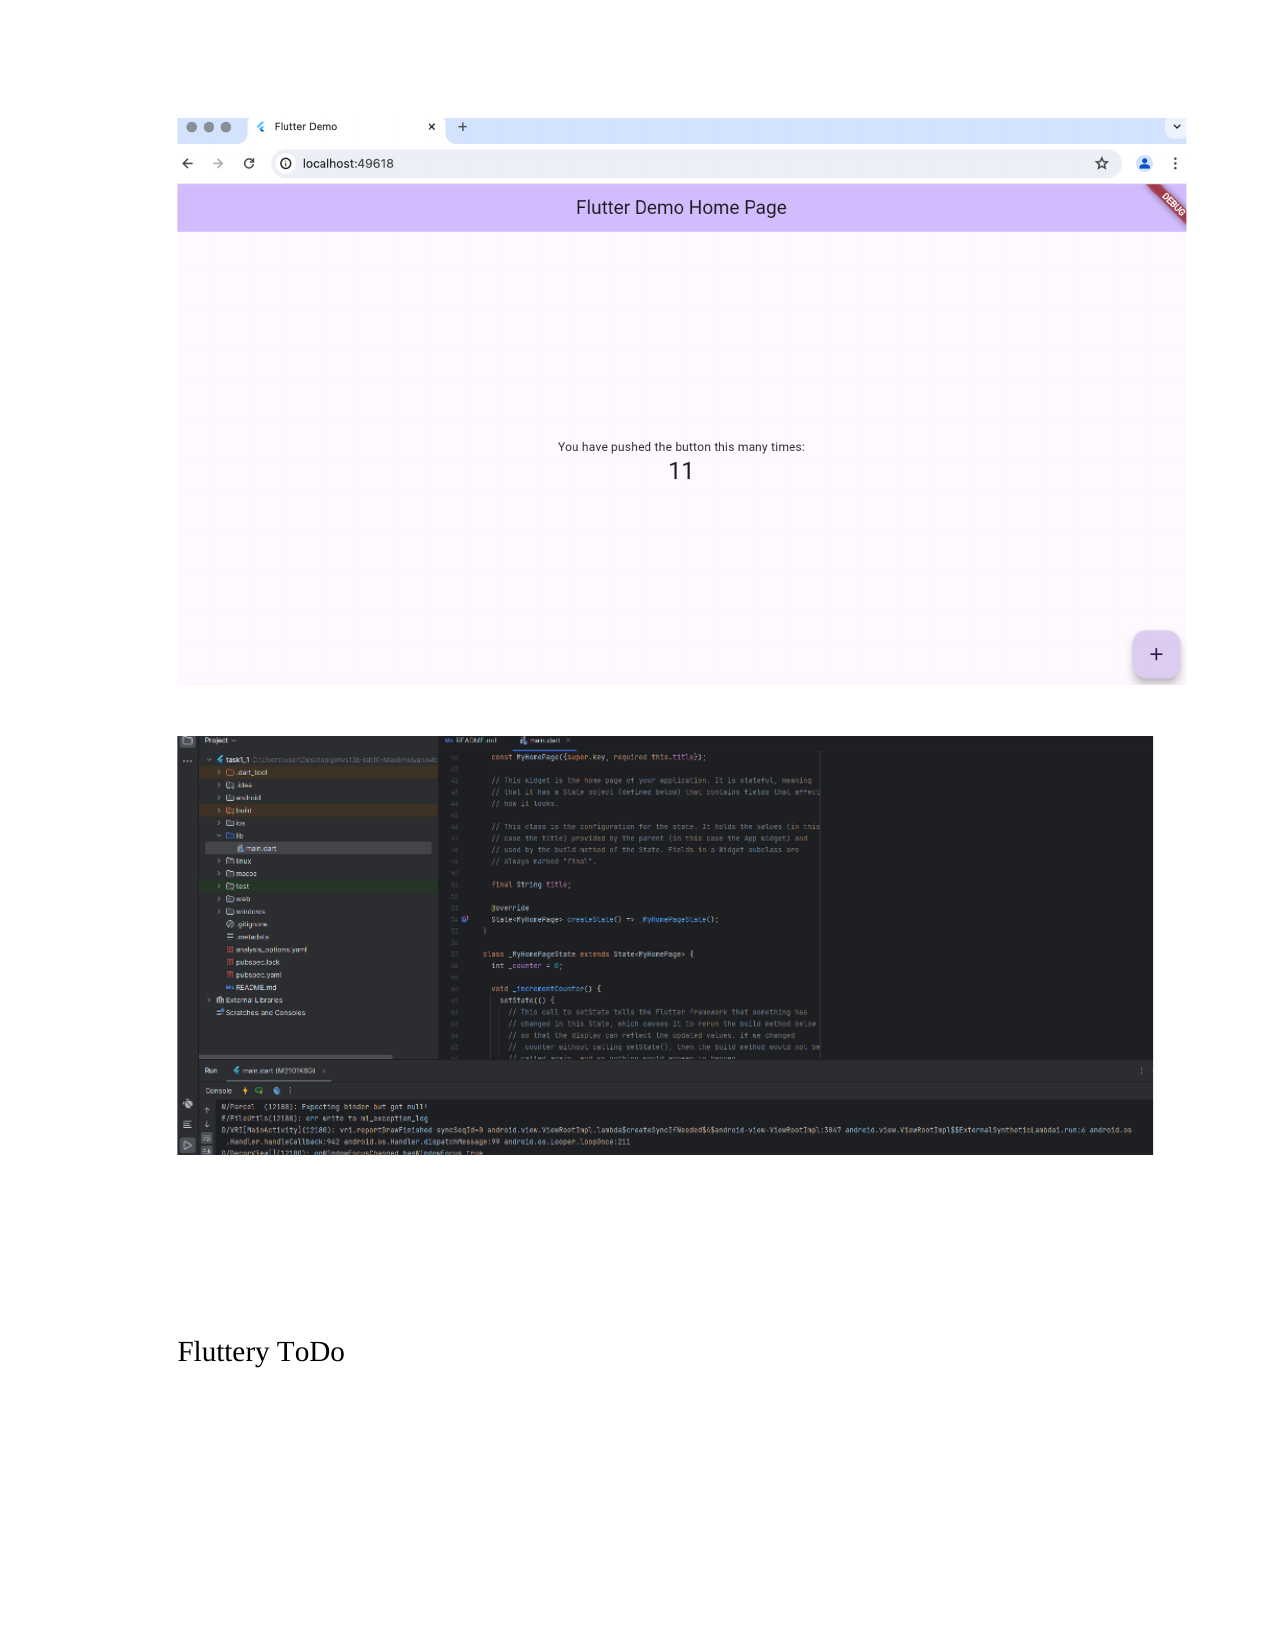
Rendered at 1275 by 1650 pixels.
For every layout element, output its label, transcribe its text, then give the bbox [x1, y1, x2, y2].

picture [177, 736, 1154, 1155]
picture [177, 118, 1187, 685]
text Fluttery ToDo [177, 1334, 1186, 1367]
